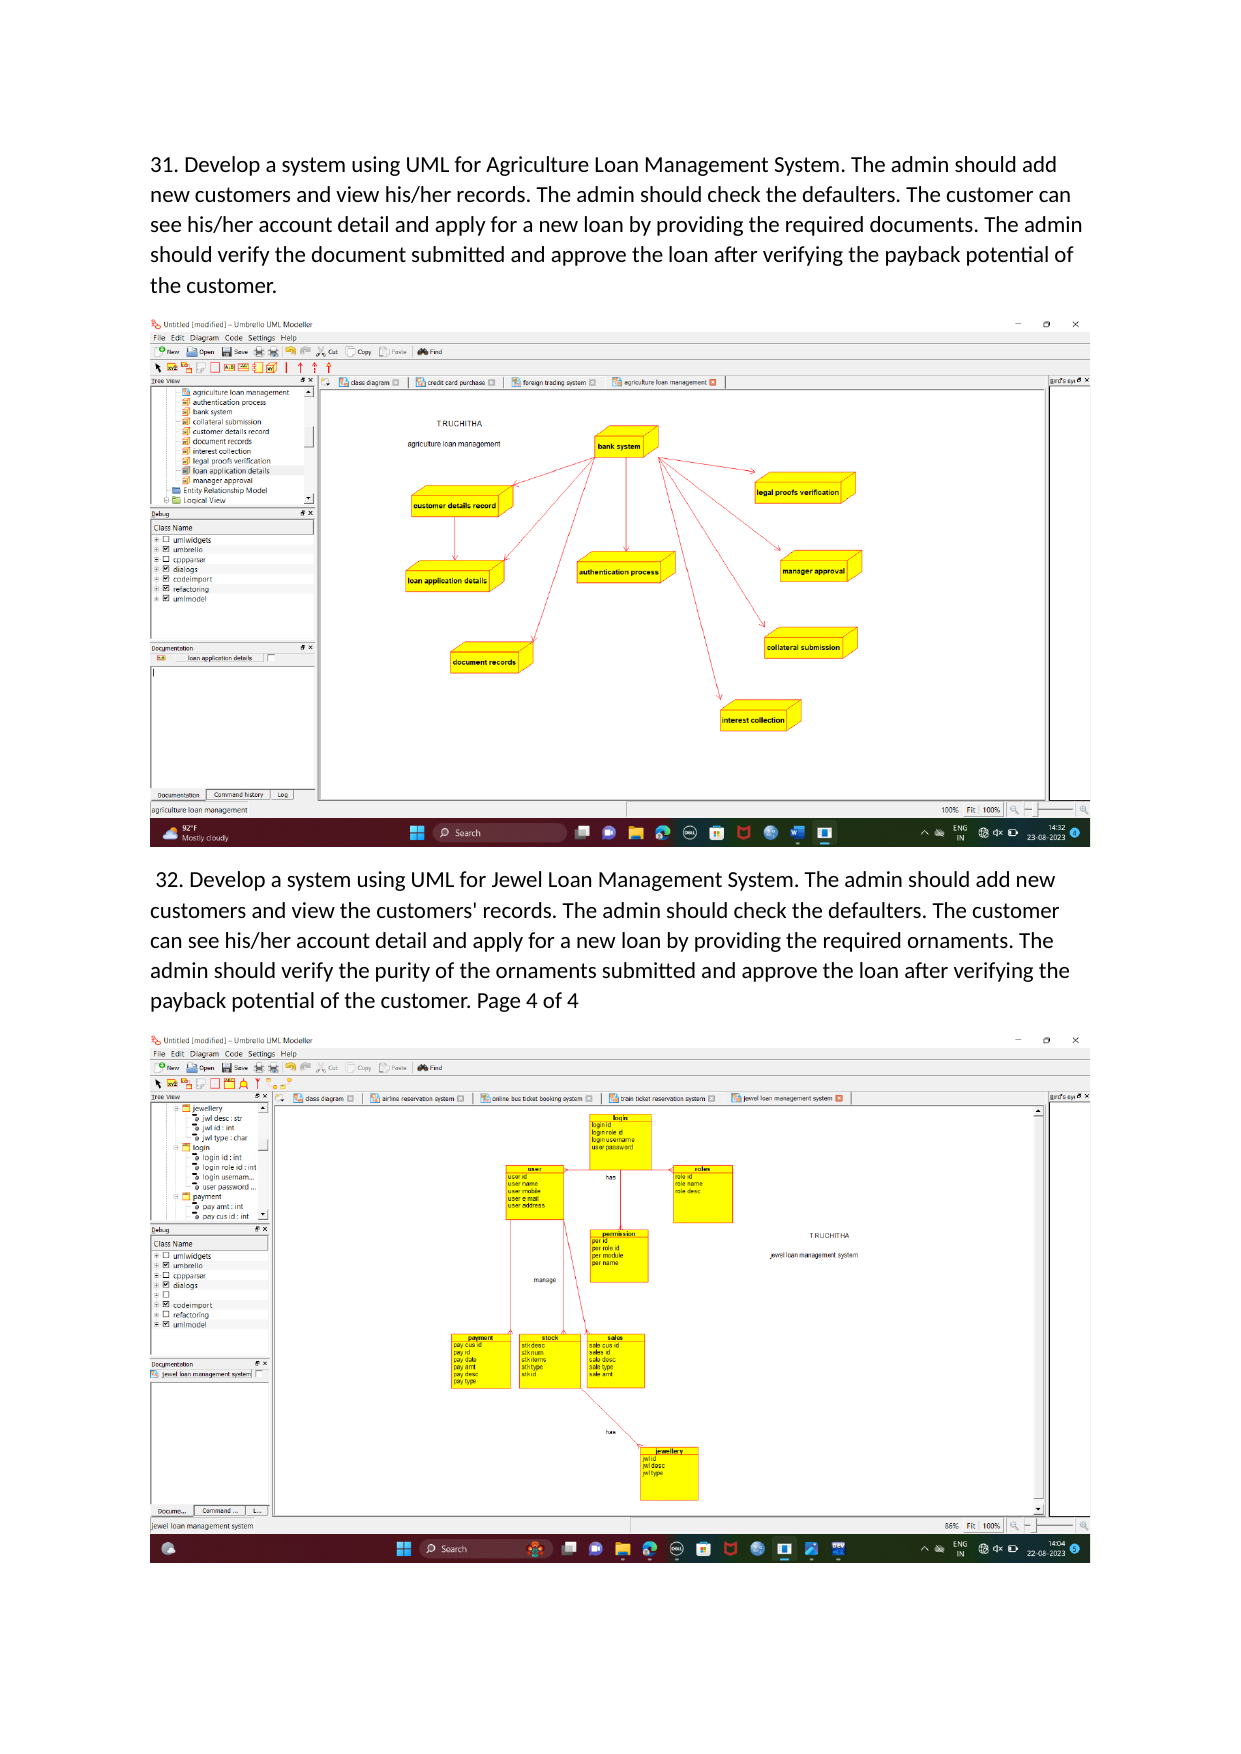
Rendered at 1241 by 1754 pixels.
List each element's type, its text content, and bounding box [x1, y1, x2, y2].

picture [150, 317, 1091, 847]
picture [150, 1033, 1091, 1563]
text 31. Develop a system using UML for Agriculture Loan Management System. The admin should add new customers and view his/her records. The admin should check the defaulters. The customer can see his/her account detail and apply for a new loan by providing the required documents. The admin should verify the document submitted and approve the loan after verifying the payback potential of the customer. [150, 150, 1090, 299]
text 32. Develop a system using UML for Jewel Loan Management System. The admin should add new customers and view the customers' records. The admin should check the defaulters. The customer can see his/her account detail and apply for a new loan by providing the required ornaments. The admin should verify the purity of the ornaments submitted and approve the loan after verifying the payback potential of the customer. Page 4 of 4 [150, 866, 1090, 1014]
